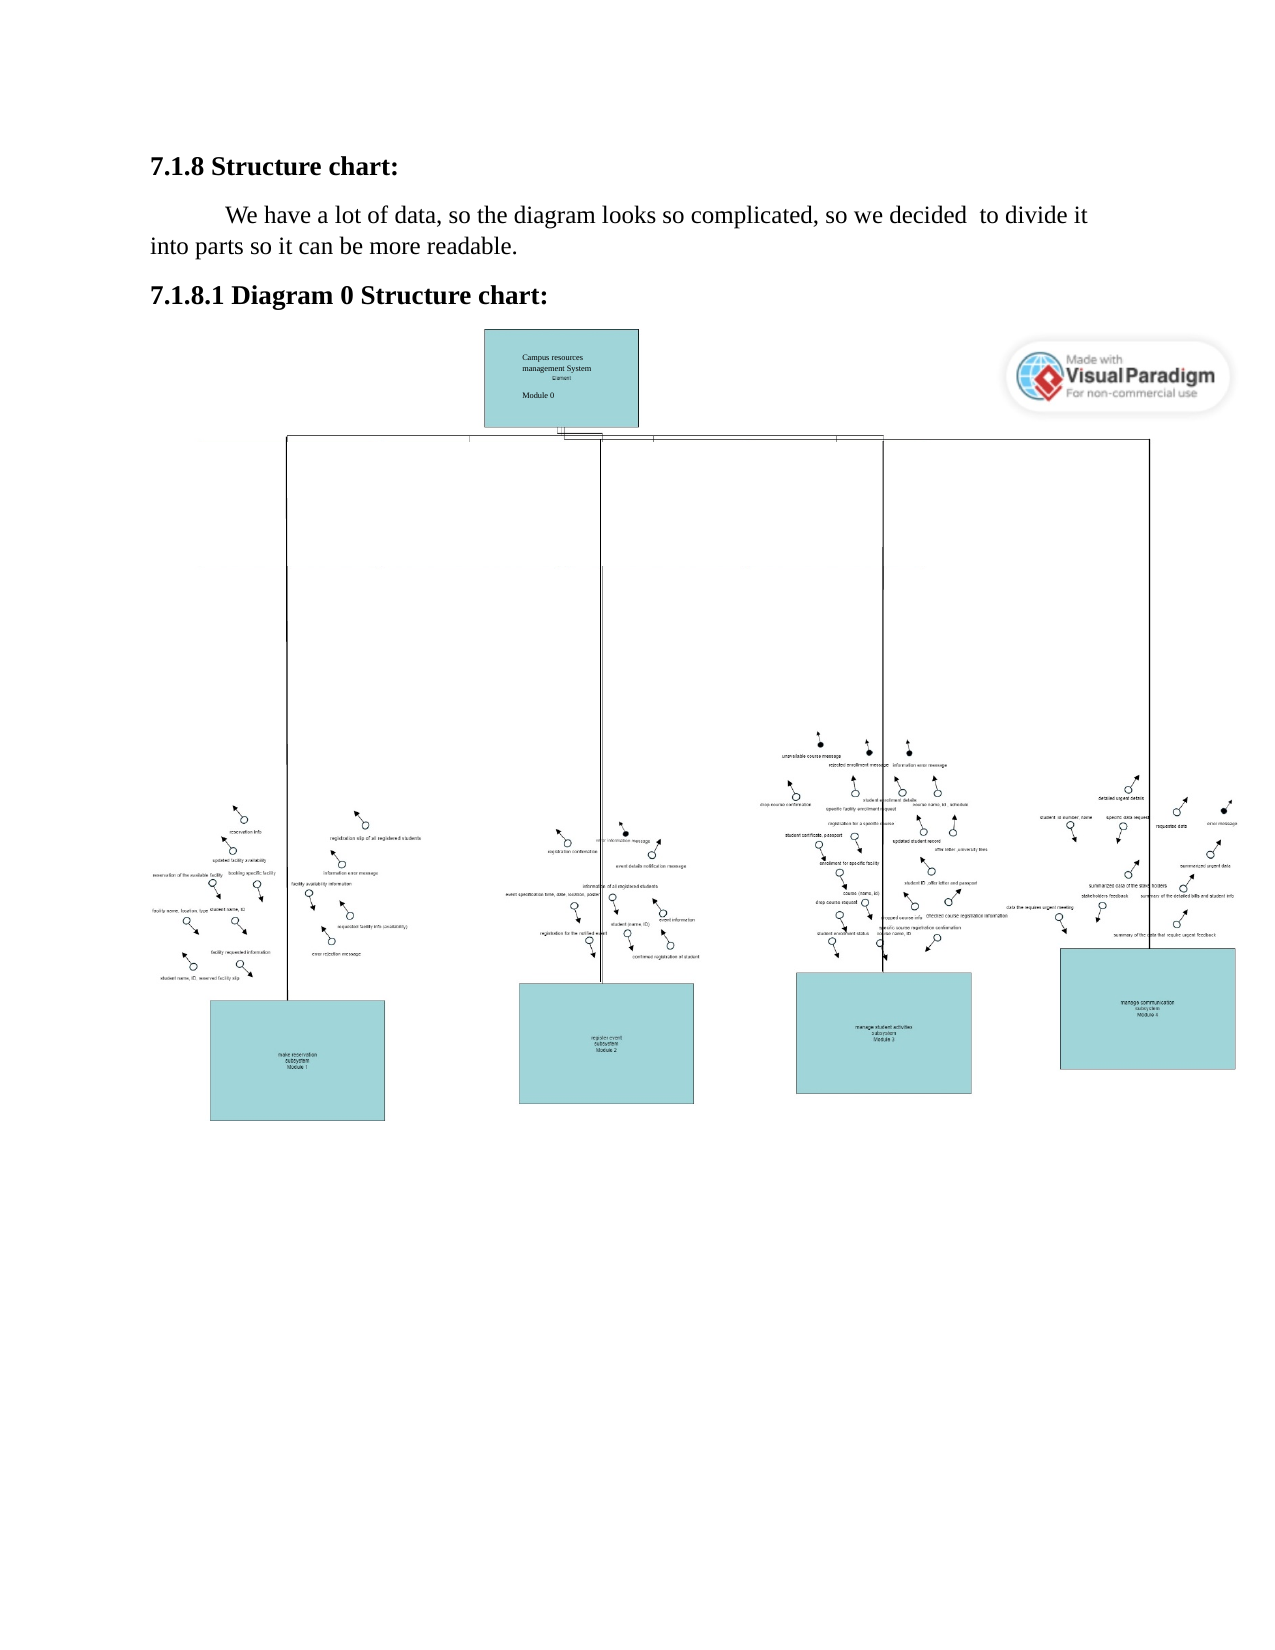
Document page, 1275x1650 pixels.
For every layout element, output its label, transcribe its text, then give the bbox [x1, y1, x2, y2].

text We have a lot of data, so the diagram looks so complicated, so we decided to divide it into parts so it can be more readable. [150, 200, 1125, 260]
picture [150, 329, 1240, 1121]
text 7.1.8 Structure chart: [150, 150, 1125, 181]
text 7.1.8.1 Diagram 0 Structure chart: [150, 279, 1125, 310]
